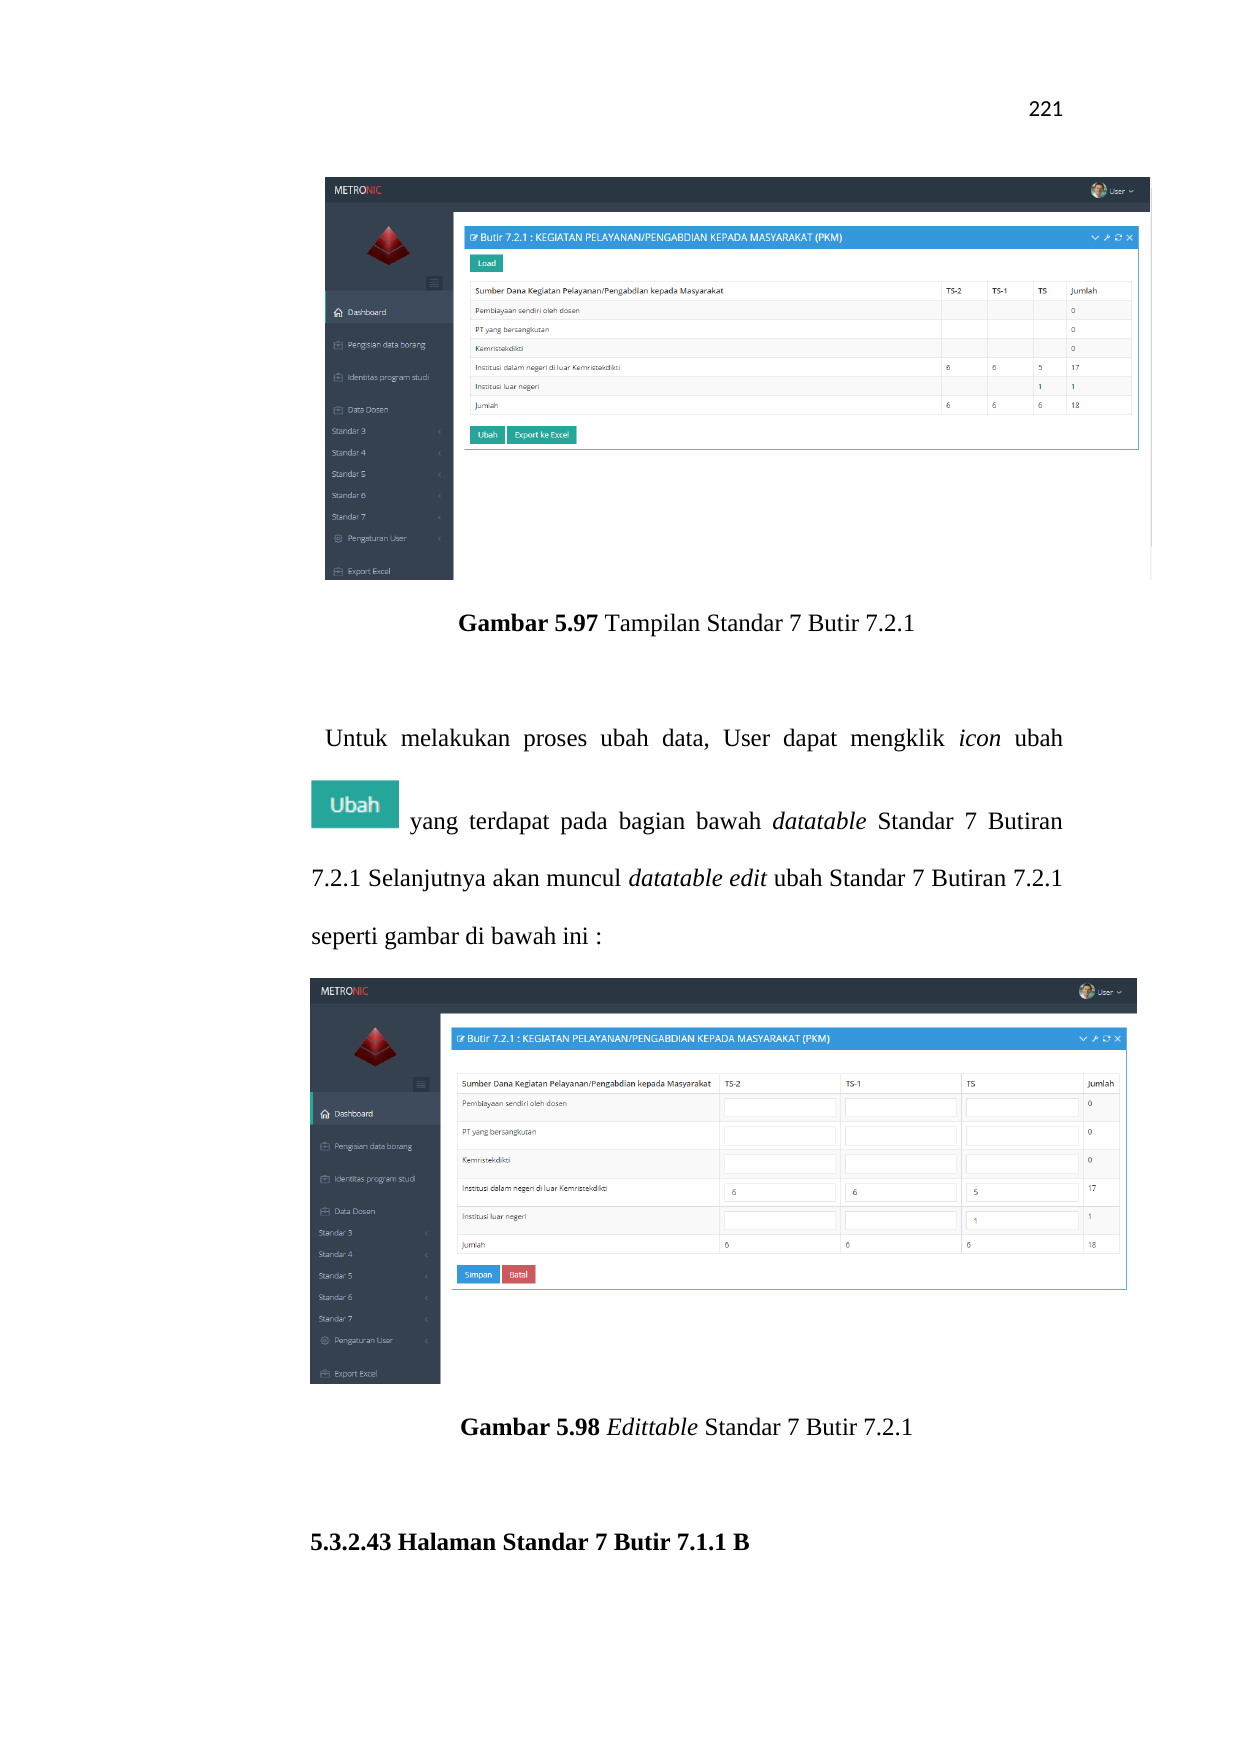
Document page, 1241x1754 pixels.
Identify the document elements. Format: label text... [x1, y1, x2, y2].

picture [325, 177, 1152, 580]
picture [310, 978, 1137, 1384]
text Gambar 5.97 Tampilan Standar 7 Butir 7.2.1 [236, 608, 1063, 636]
picture [311, 779, 399, 830]
text Gambar 5.98 Edittable Standar 7 Butir 7.2.1 [236, 1412, 1063, 1441]
text Untuk melakukan proses ubah data, User dapat mengklik icon ubah yang terdapat pada bagian bawah datatable Standar 7 Butiran 7.2.1 Selanjutnya akan muncul datatable edit ubah Standar 7 Butiran 7.2.1 seperti gambar di bawah ini : [311, 723, 1063, 950]
text 5.3.2.43 Halaman Standar 7 Butir 7.1.1 B [236, 1527, 1063, 1556]
